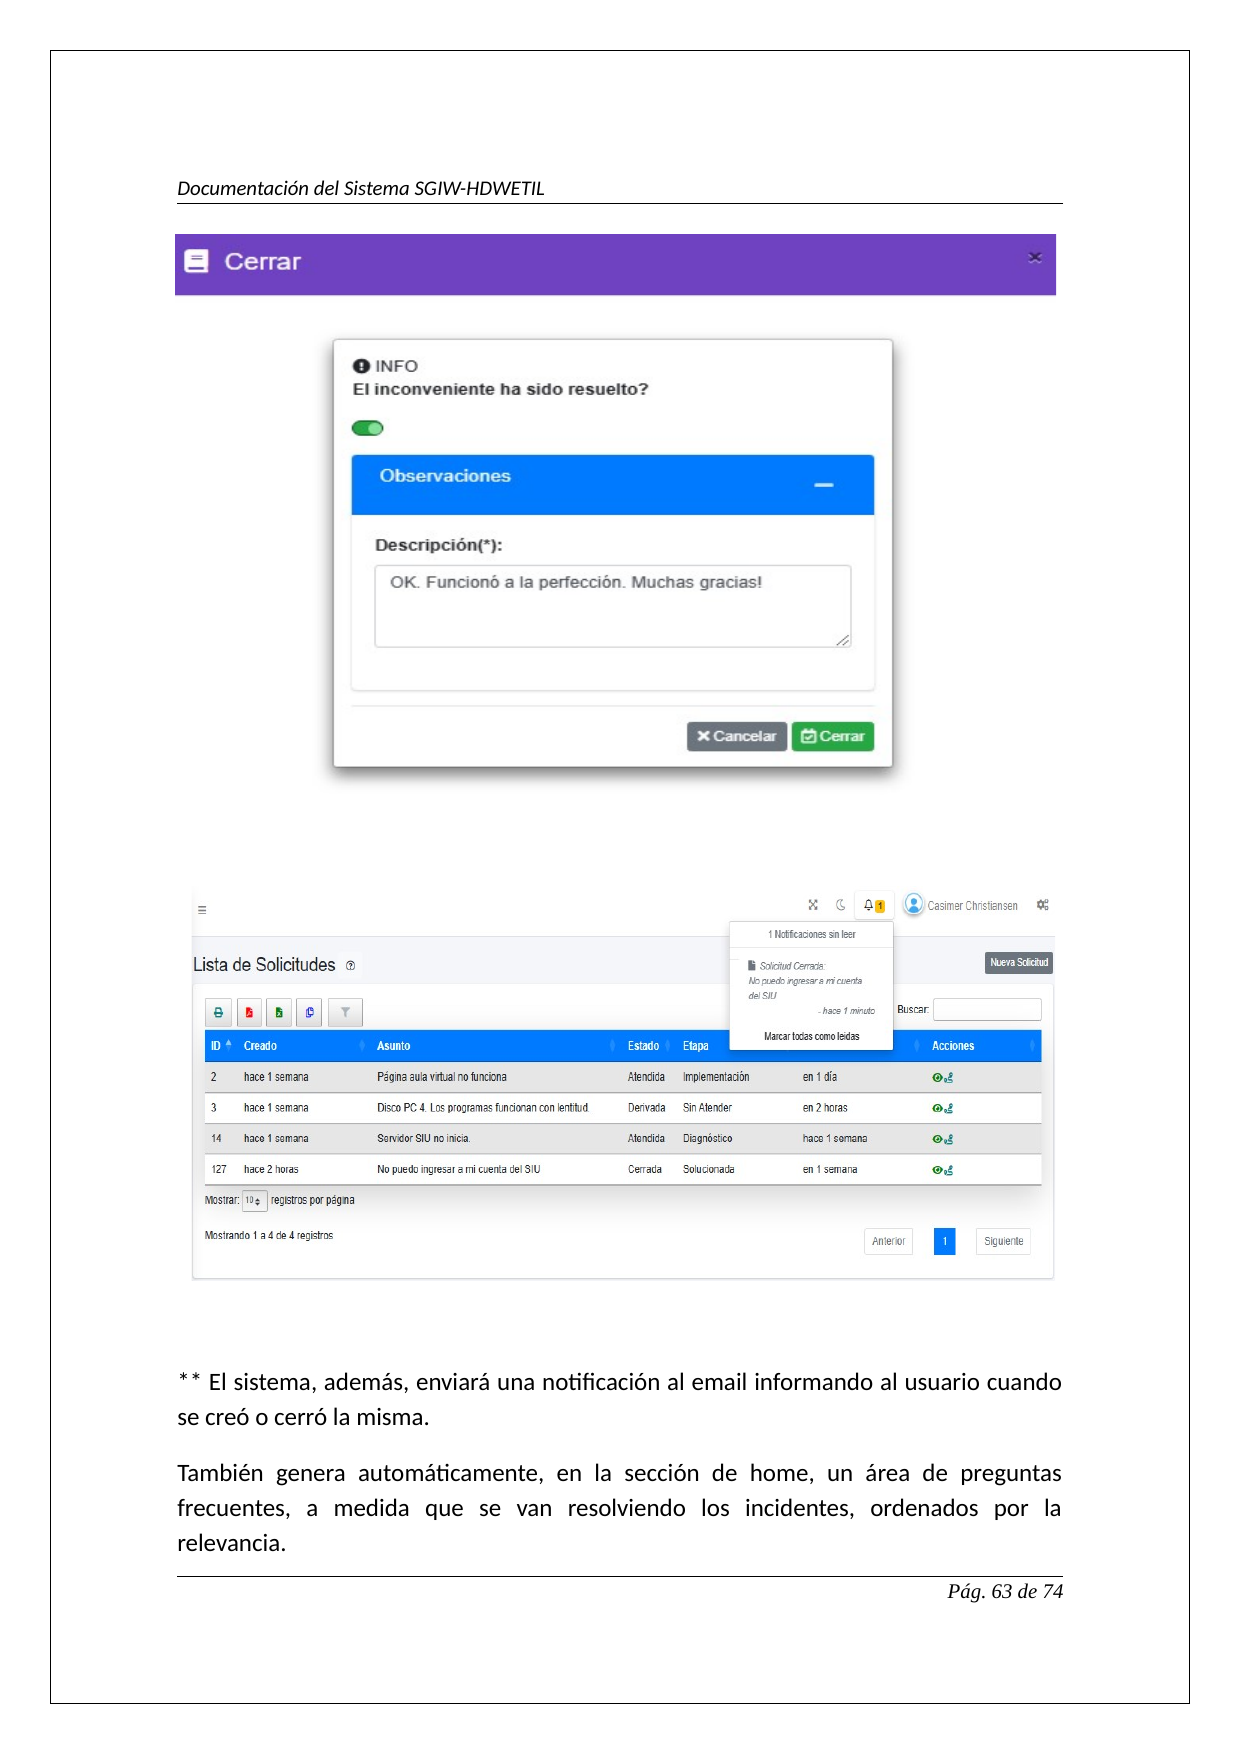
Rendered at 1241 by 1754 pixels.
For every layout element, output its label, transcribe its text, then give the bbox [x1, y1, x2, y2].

picture [191, 886, 1055, 1281]
picture [175, 234, 1057, 823]
text También genera automáticamente, en la sección de home, un área de preguntas frecuentes, a medida que se van resolviendo los incidentes, ordenados por la relevancia. [177, 1457, 1063, 1557]
text ** El sistema, además, enviará una notificación al email informando al usuario cuando se creó o cerró la misma. [177, 1366, 1063, 1431]
